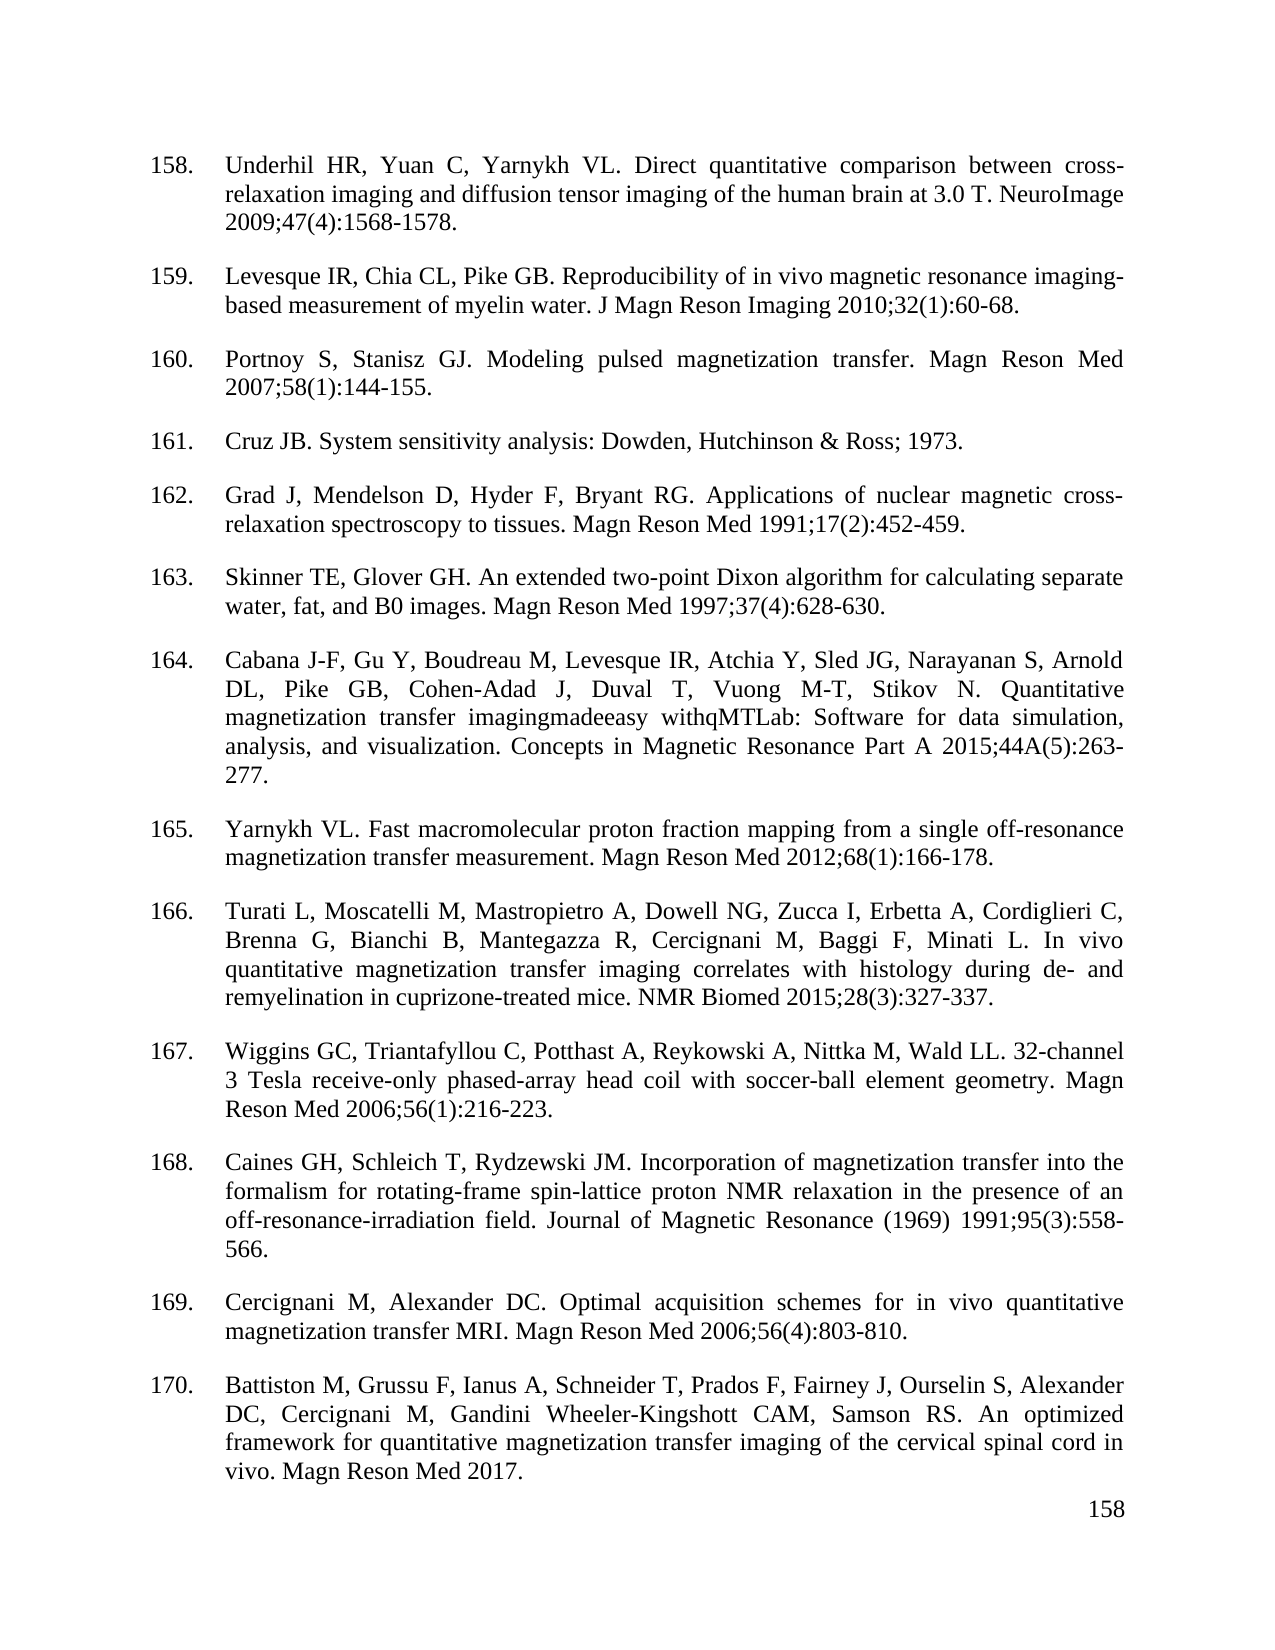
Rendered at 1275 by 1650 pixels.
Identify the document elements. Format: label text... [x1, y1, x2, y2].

text 166. Turati L, Moscatelli M, Mastropietro A, Dowell NG, Zucca I, Erbetta A, Cordiglieri C, Brenna G, Bianchi B, Mantegazza R, Cercignani M, Baggi F, Minati L. In vivo quantitative magnetization transfer imaging correlates with histology during de- and remyelination in cuprizone-treated mice. NMR Biomed 2015;28(3):327-337. [150, 896, 1125, 1011]
text 165. Yarnykh VL. Fast macromolecular proton fraction mapping from a single off-resonance magnetization transfer measurement. Magn Reson Med 2012;68(1):166-178. [150, 814, 1125, 871]
text 169. Cercignani M, Alexander DC. Optimal acquisition schemes for in vivo quantitative magnetization transfer MRI. Magn Reson Med 2006;56(4):803-810. [150, 1287, 1125, 1345]
text 168. Caines GH, Schleich T, Rydzewski JM. Incorporation of magnetization transfer into the formalism for rotating-frame spin-lattice proton NMR relaxation in the presence of an off-resonance-irradiation field. Journal of Magnetic Resonance (1969) 1991;95(3):558-566. [150, 1147, 1125, 1262]
text 158. Underhil HR, Yuan C, Yarnykh VL. Direct quantitative comparison between cross-relaxation imaging and diffusion tensor imaging of the human brain at 3.0 T. NeuroImage 2009;47(4):1568-1578. [150, 150, 1125, 236]
text 162. Grad J, Mendelson D, Hyder F, Bryant RG. Applications of nuclear magnetic cross-relaxation spectroscopy to tissues. Magn Reson Med 1991;17(2):452-459. [150, 480, 1125, 537]
text 160. Portnoy S, Stanisz GJ. Modeling pulsed magnetization transfer. Magn Reson Med 2007;58(1):144-155. [150, 344, 1125, 401]
text 170. Battiston M, Grussu F, Ianus A, Schneider T, Prados F, Fairney J, Ourselin S, Alexander DC, Cercignani M, Gandini Wheeler-Kingshott CAM, Samson RS. An optimized framework for quantitative magnetization transfer imaging of the cervical spinal cord in vivo. Magn Reson Med 2017. [150, 1370, 1125, 1485]
text 164. Cabana J-F, Gu Y, Boudreau M, Levesque IR, Atchia Y, Sled JG, Narayanan S, Arnold DL, Pike GB, Cohen-Adad J, Duval T, Vuong M-T, Stikov N. Quantitative magnetization transfer imagingmadeeasy withqMTLab: Software for data simulation, analysis, and visualization. Concepts in Magnetic Resonance Part A 2015;44A(5):263-277. [150, 645, 1125, 789]
text 159. Levesque IR, Chia CL, Pike GB. Reproducibility of in vivo magnetic resonance imaging-based measurement of myelin water. J Magn Reson Imaging 2010;32(1):60-68. [150, 261, 1125, 319]
text 167. Wiggins GC, Triantafyllou C, Potthast A, Reykowski A, Nittka M, Wald LL. 32-channel 3 Tesla receive-only phased-array head coil with soccer-ball element geometry. Magn Reson Med 2006;56(1):216-223. [150, 1036, 1125, 1122]
text 161. Cruz JB. System sensitivity analysis: Dowden, Hutchinson & Ross; 1973. [150, 426, 1125, 455]
text 163. Skinner TE, Glover GH. An extended two-point Dixon algorithm for calculating separate water, fat, and B0 images. Magn Reson Med 1997;37(4):628-630. [150, 562, 1125, 620]
